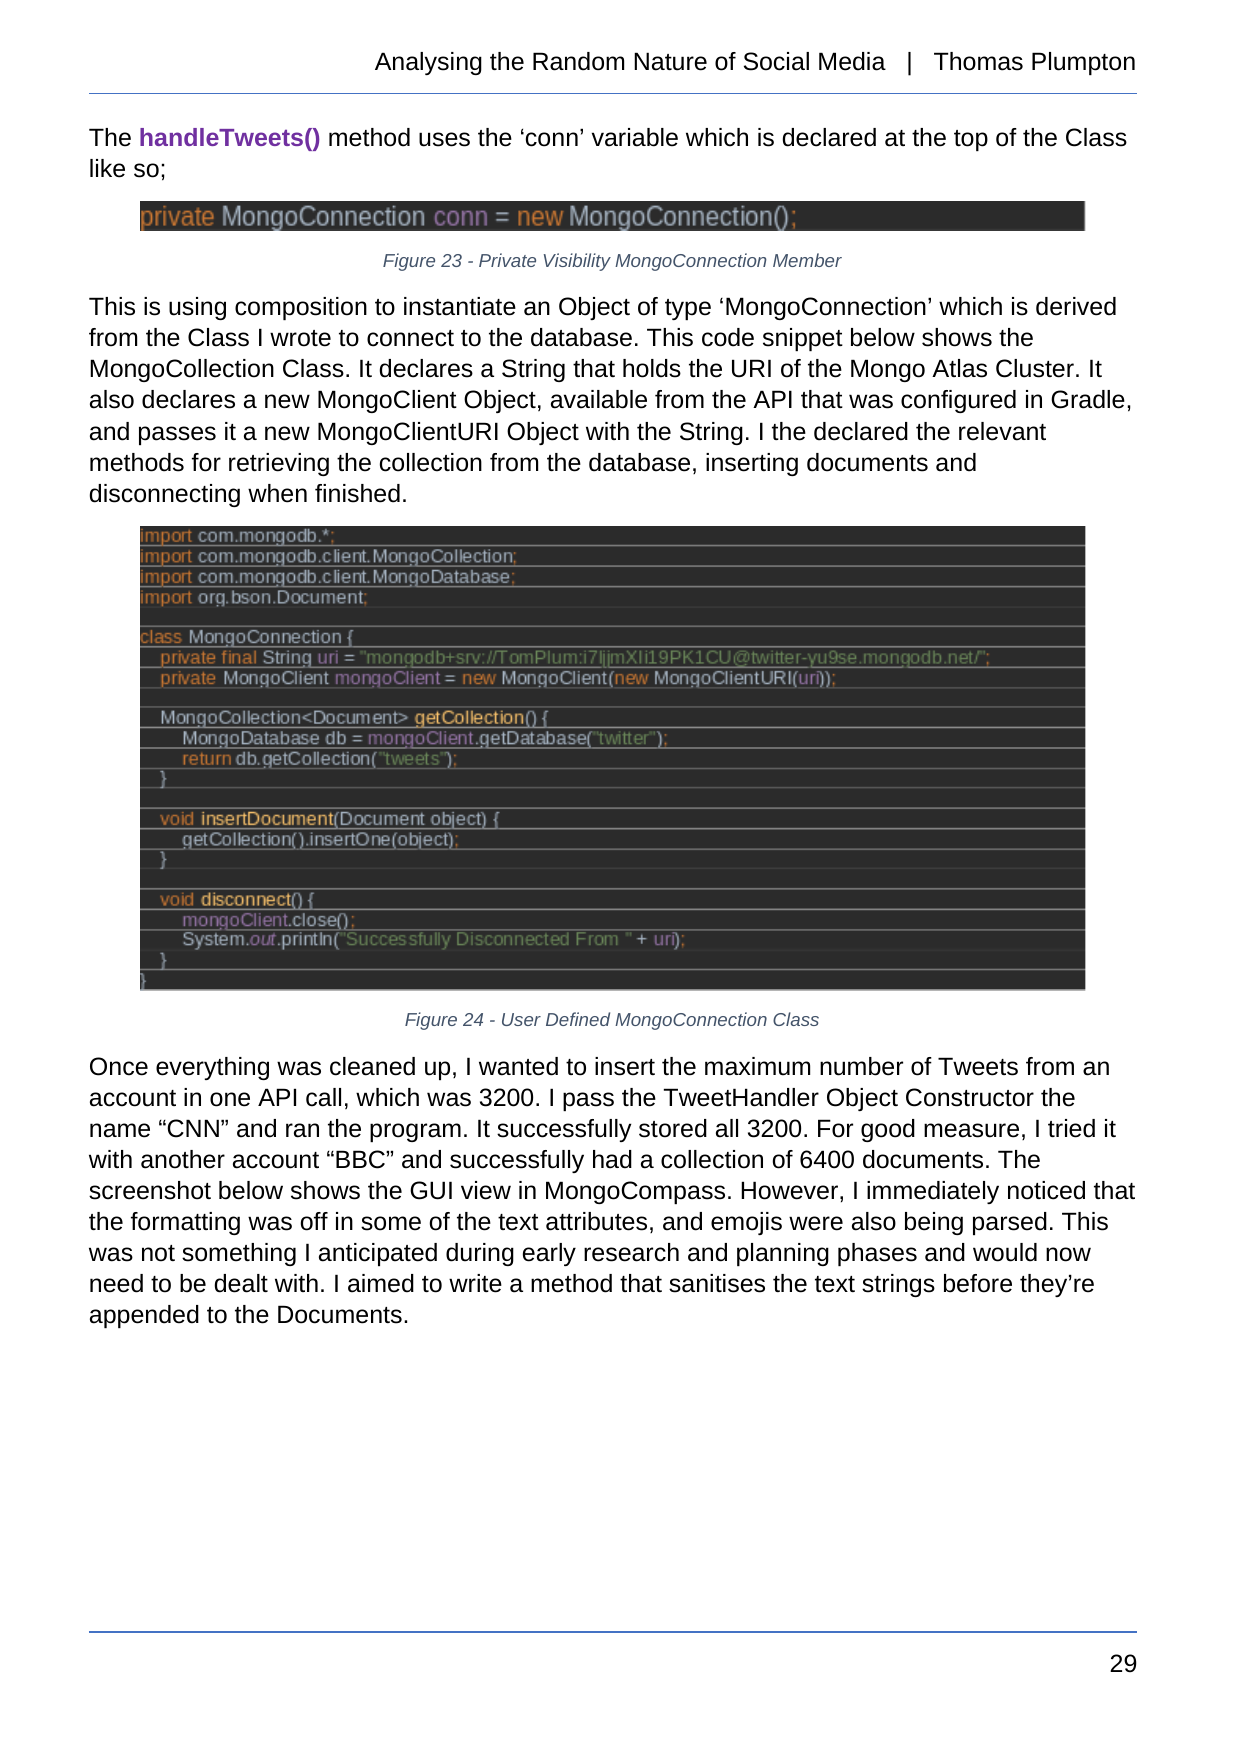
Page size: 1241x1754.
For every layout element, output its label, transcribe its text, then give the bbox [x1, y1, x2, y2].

text This is using composition to instantiate an Object of type ‘MongoConnection’ which is derived from the Class I wrote to connect to the database. This code snippet below shows the MongoCollection Class. It declares a String that holds the URI of the Mongo Atlas Cluster. It also declares a new MongoClient Object, available from the API that was configured in Gradle, and passes it a new MongoClientURI Object with the String. I the declared the relevant methods for retrieving the collection from the database, inserting documents and disconnecting when finished. [89, 292, 1137, 507]
text Once everything was cleaned up, I wanted to insert the maximum number of Tweets from an account in one API call, which was 3200. I pass the TweetHandler Object Constructor the name “CNN” and ran the program. It successfully stored all 3200. For good measure, I tried it with another account “BBC” and successfully had a collection of 6400 documents. The screenshot below shows the GUI view in MongoCompass. However, I immediately noticed that the formatting was off in some of the text attributes, and emojis were also being parsed. This was not something I anticipated during early research and planning phases and would now need to be dealt with. I aimed to write a method that sanitises the text strings before they’re appended to the Documents. [89, 1052, 1137, 1329]
text The handleTweets() method uses the ‘conn’ variable which is declared at the top of the Class like so; [89, 122, 1137, 182]
